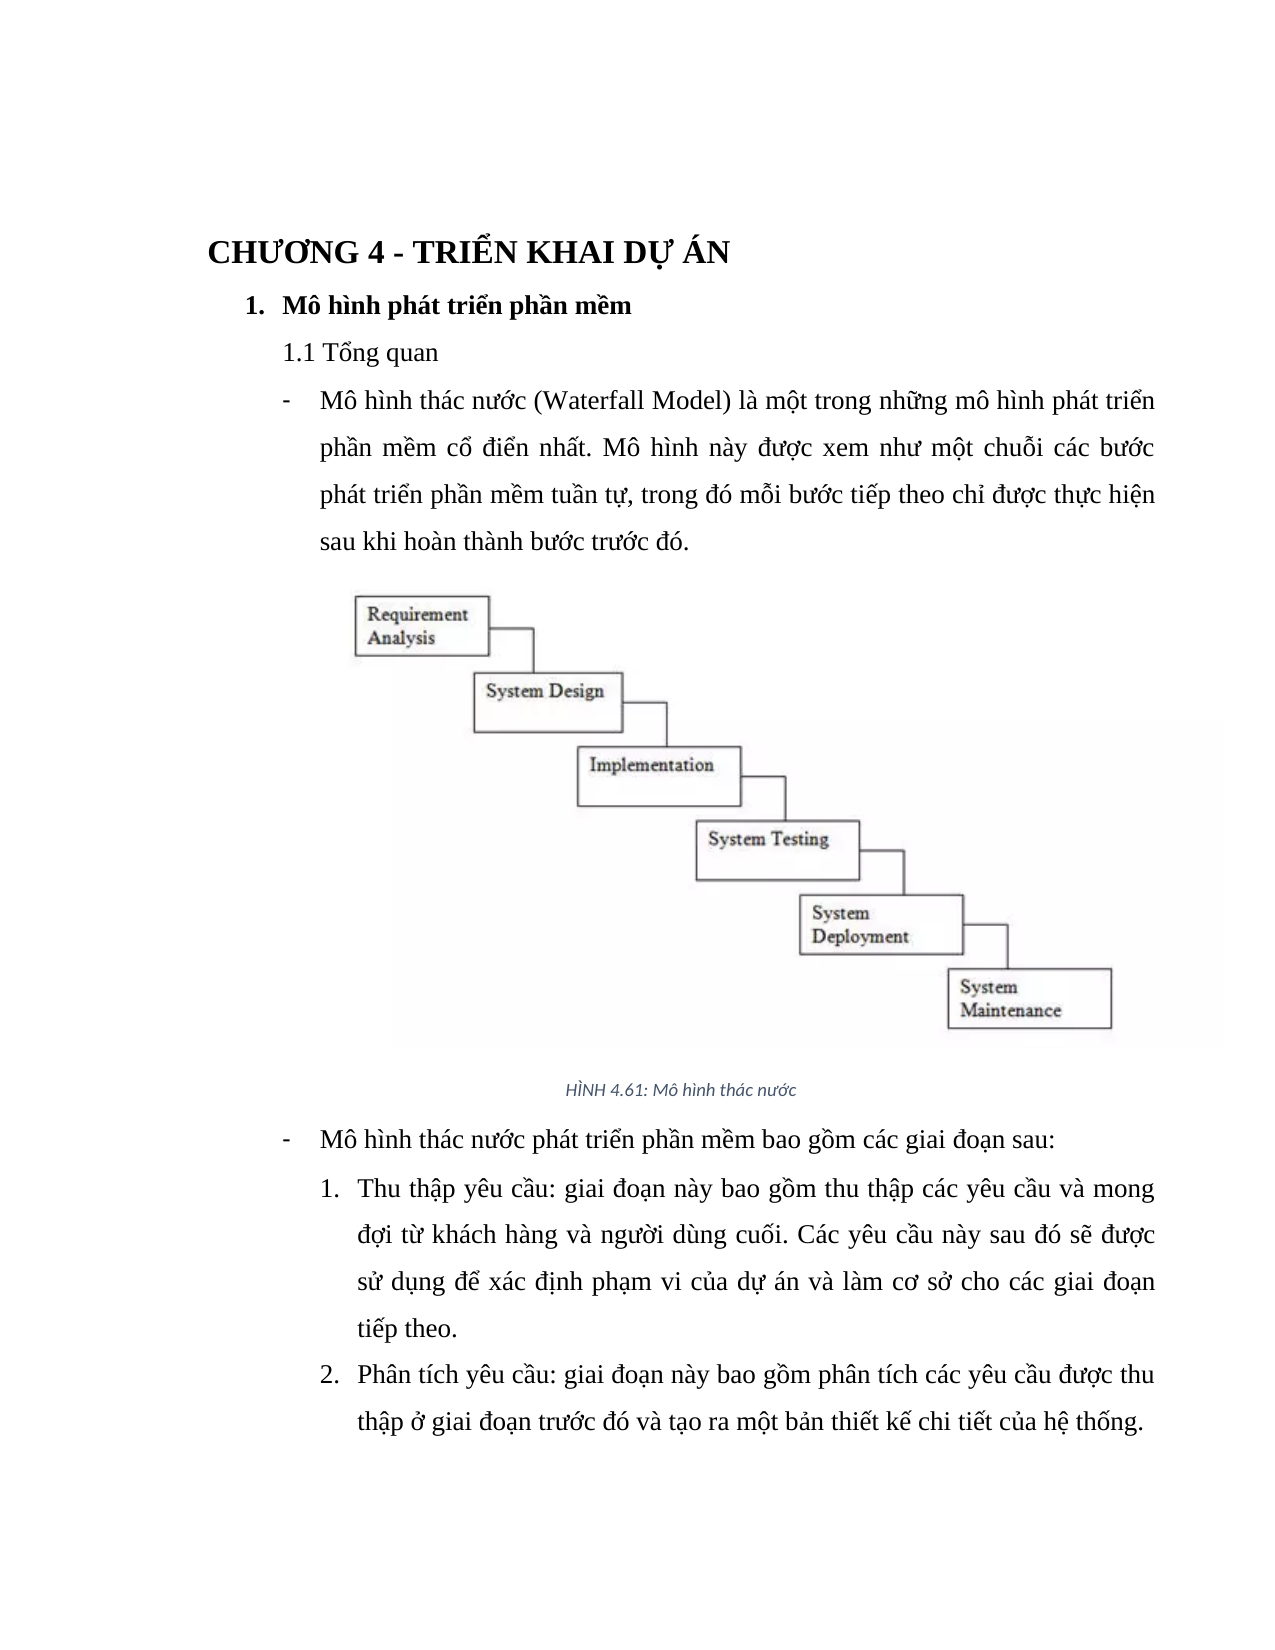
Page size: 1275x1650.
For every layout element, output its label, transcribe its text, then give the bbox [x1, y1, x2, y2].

list Thu thập yêu cầu: giai đoạn này bao gồm thu thập các yêu cầu và mong đợi từ khách hàng và người dùng cuối. Các yêu cầu này sau đó sẽ được sử dụng để xác định phạm vi của dự án và làm cơ sở cho các giai đoạn tiếp theo. [319, 1172, 1156, 1343]
list Tổng quan [282, 336, 1156, 367]
list Mô hình phát triển phần mềm [244, 289, 1156, 321]
picture [319, 571, 1225, 1048]
list Mô hình thác nước phát triển phần mềm bao gồm các giai đoạn sau: [282, 1122, 1156, 1155]
list Phân tích yêu cầu: giai đoạn này bao gồm phân tích các yêu cầu được thu thập ở giai đoạn trước đó và tạo ra một bản thiết kế chi tiết của hệ thống. [319, 1358, 1156, 1436]
subtitle TRIỂN KHAI DỰ ÁN [207, 232, 1156, 270]
list Mô hình thác nước (Waterfall Model) là một trong những mô hình phát triển phần mềm cổ điển nhất. Mô hình này được xem như một chuỗi các bước phát triển phần mềm tuần tự, trong đó mỗi bước tiếp theo chỉ được thực hiện sau khi hoàn thành bước trước đó. [282, 383, 1156, 556]
